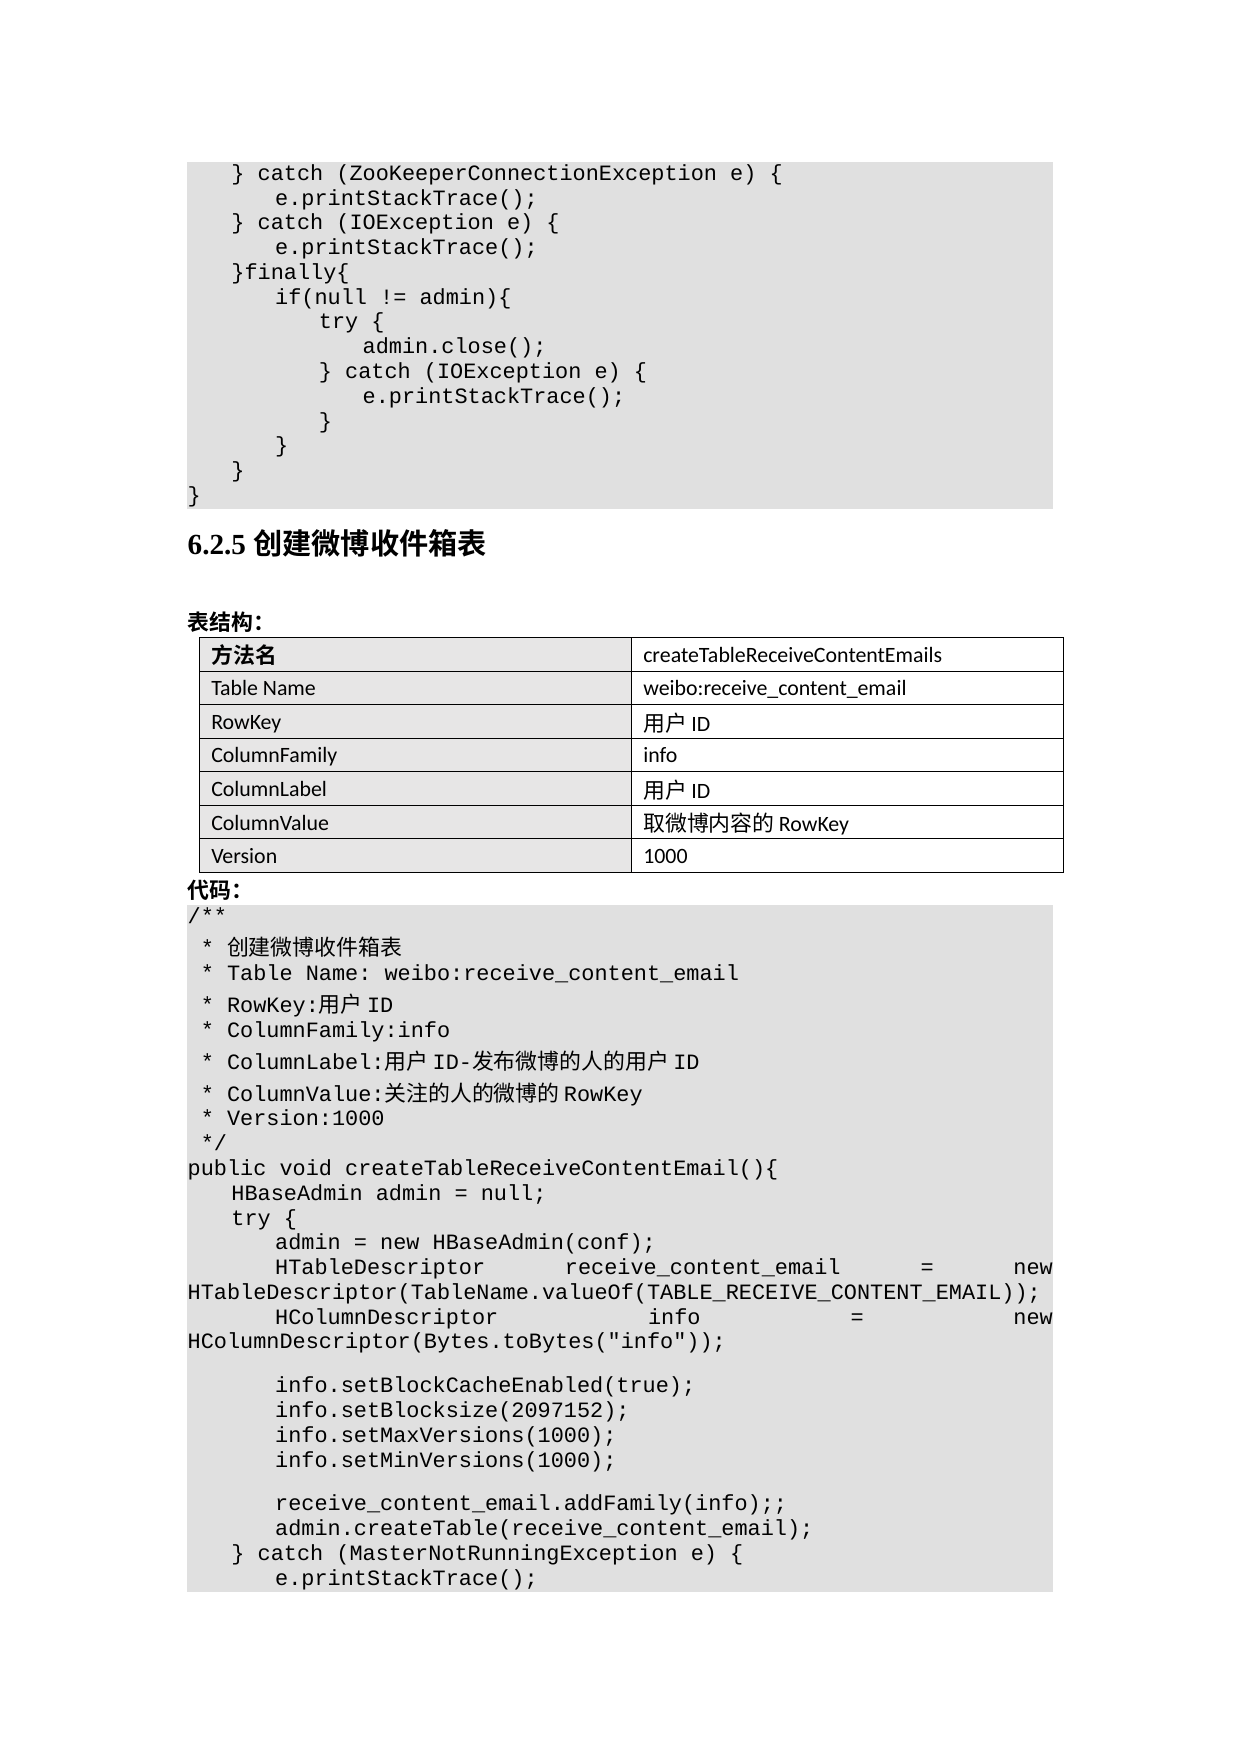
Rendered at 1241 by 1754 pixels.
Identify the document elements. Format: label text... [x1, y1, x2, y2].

text try { [187, 1207, 1053, 1232]
table_cell Version [200, 839, 631, 872]
table_cell ColumnValue [200, 806, 631, 838]
text if(null != admin){ [187, 286, 1053, 311]
text public void createTableReceiveContentEmail(){ [187, 1157, 1053, 1182]
table_header 方法名 [200, 638, 631, 671]
text e.printStackTrace(); [187, 236, 1053, 261]
text * ColumnFamily:info [187, 1019, 1053, 1044]
text } catch (MasterNotRunningException e) { [187, 1542, 1053, 1567]
text } [187, 410, 1053, 435]
text info.setBlocksize(2097152); [187, 1399, 1053, 1424]
table_cell 用户ID [632, 772, 1063, 805]
text * 创建微博收件箱表 [187, 930, 1053, 962]
text 表结构： [187, 604, 1053, 637]
text 代码： [187, 873, 1053, 905]
subtitle 6.2.5 创建微博收件箱表 [187, 509, 1053, 574]
text * ColumnValue:关注的人的微博的RowKey [187, 1076, 1053, 1108]
table_cell ColumnFamily [200, 739, 631, 771]
text e.printStackTrace(); [187, 1567, 1053, 1592]
text } [187, 484, 1053, 509]
text * RowKey:用户ID [187, 987, 1053, 1019]
text HColumnDescriptor info = new HColumnDescriptor(Bytes.toBytes("info")); [187, 1306, 1053, 1356]
text HBaseAdmin admin = null; [187, 1182, 1053, 1207]
text /** [187, 905, 1053, 930]
text info.setMinVersions(1000); [187, 1449, 1053, 1473]
text * Table Name: weibo:receive_content_email [187, 962, 1053, 987]
text } [187, 459, 1053, 484]
table_cell Table Name [200, 672, 631, 704]
text * ColumnLabel:用户ID-发布微博的人的用户ID [187, 1044, 1053, 1076]
text } [187, 435, 1053, 459]
text e.printStackTrace(); [187, 385, 1053, 410]
table_header createTableReceiveContentEmails [632, 638, 1063, 671]
text } catch (ZooKeeperConnectionException e) { [187, 162, 1053, 187]
text info.setMaxVersions(1000); [187, 1424, 1053, 1449]
text */ [187, 1132, 1053, 1157]
table_cell info [632, 739, 1063, 771]
table_cell RowKey [200, 705, 631, 738]
text admin.createTable(receive_content_email); [187, 1517, 1053, 1542]
table_cell 用户ID [632, 705, 1063, 738]
table_cell ColumnLabel [200, 772, 631, 805]
table_cell weibo:receive_content_email [632, 672, 1063, 704]
text admin.close(); [187, 336, 1053, 360]
text * Version:1000 [187, 1108, 1053, 1132]
text try { [187, 311, 1053, 336]
text }finally{ [187, 261, 1053, 286]
text receive_content_email.addFamily(info);; [187, 1492, 1053, 1517]
text e.printStackTrace(); [187, 187, 1053, 212]
text } catch (IOException e) { [187, 212, 1053, 236]
text } catch (IOException e) { [187, 360, 1053, 385]
text HTableDescriptor receive_content_email = new HTableDescriptor(TableName.valueOf(TABLE_RECEIVE_CONTENT_EMAIL)); [187, 1256, 1053, 1306]
table_cell 1000 [632, 839, 1063, 872]
text admin = new HBaseAdmin(conf); [187, 1232, 1053, 1256]
table_cell 取微博内容的RowKey [632, 806, 1063, 838]
text info.setBlockCacheEnabled(true); [187, 1374, 1053, 1399]
